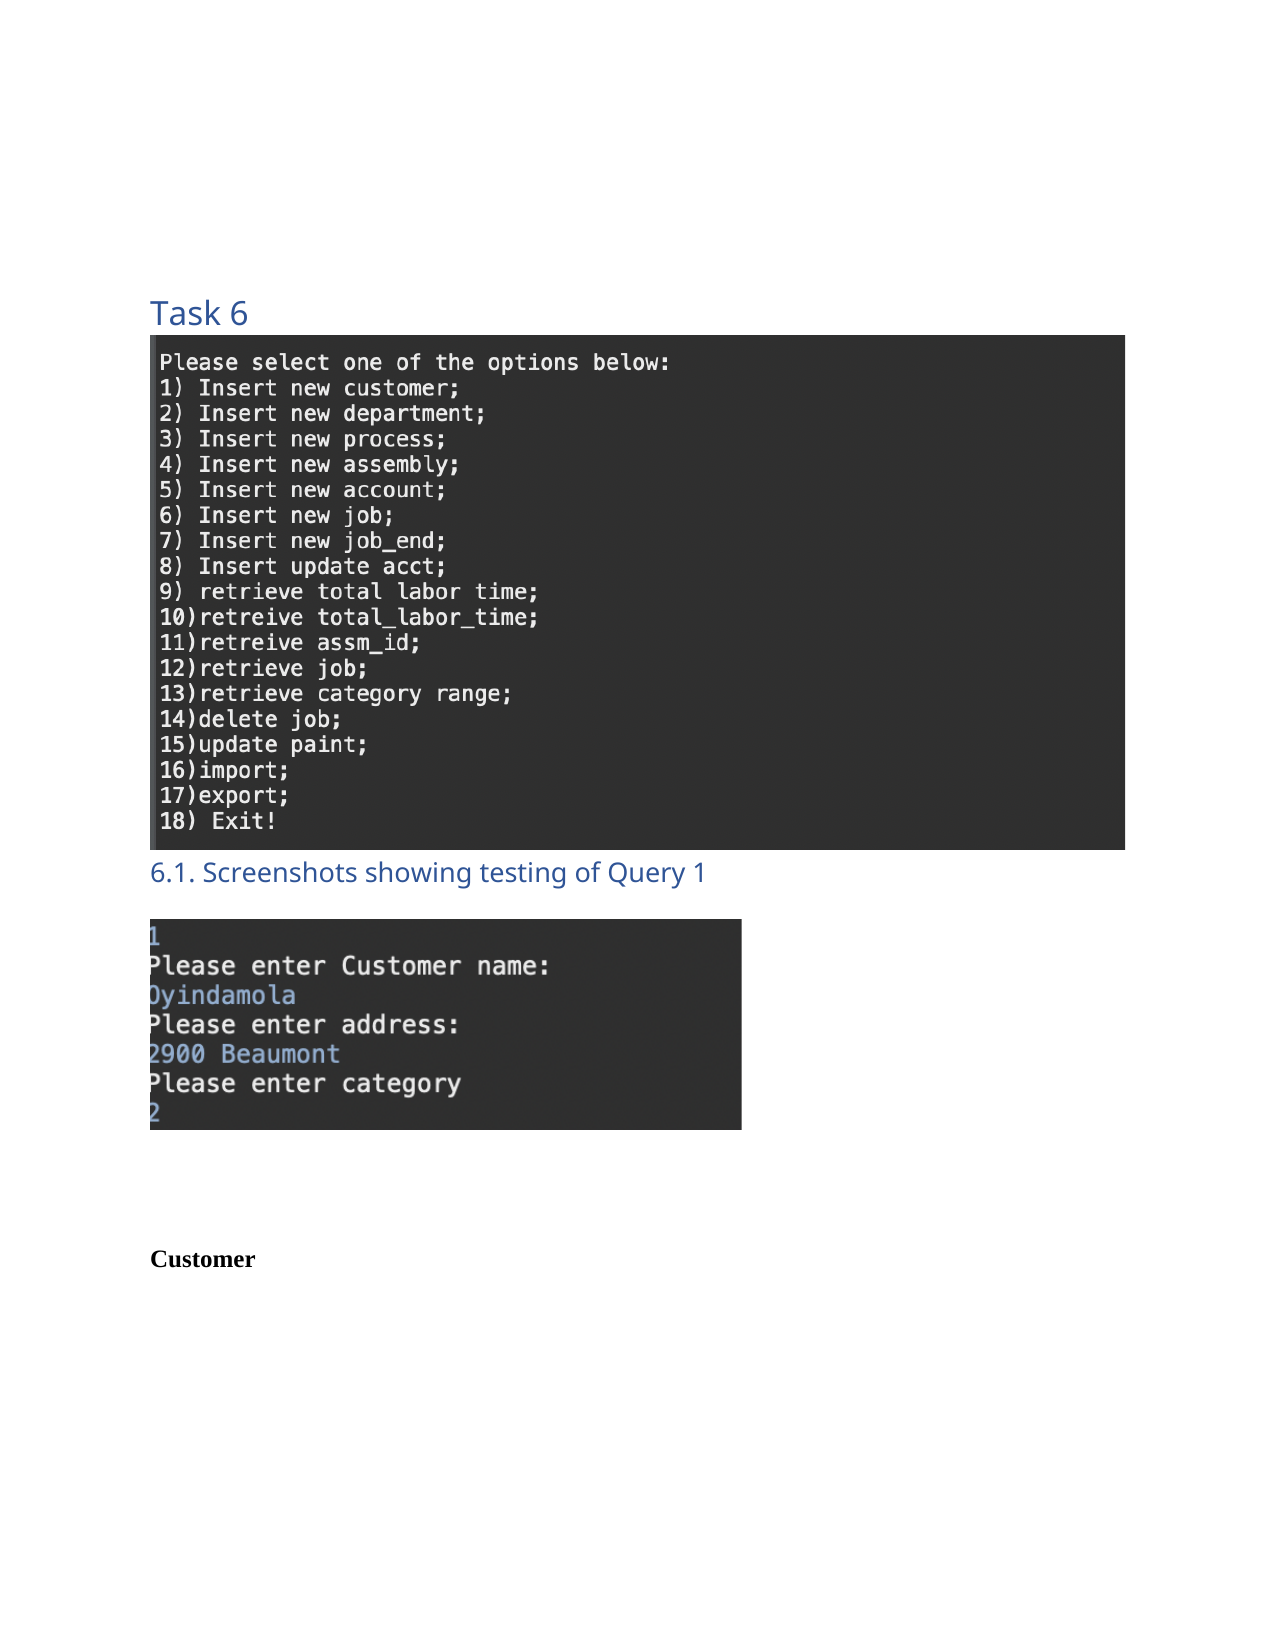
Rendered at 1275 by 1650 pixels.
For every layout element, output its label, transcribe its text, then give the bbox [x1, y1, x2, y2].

subtitle Task 6 [150, 290, 1125, 335]
text Customer [150, 1244, 1125, 1273]
picture [150, 335, 1125, 850]
picture [150, 919, 742, 1130]
subtitle 6.1. Screenshots showing testing of Query 1 [150, 853, 1125, 890]
